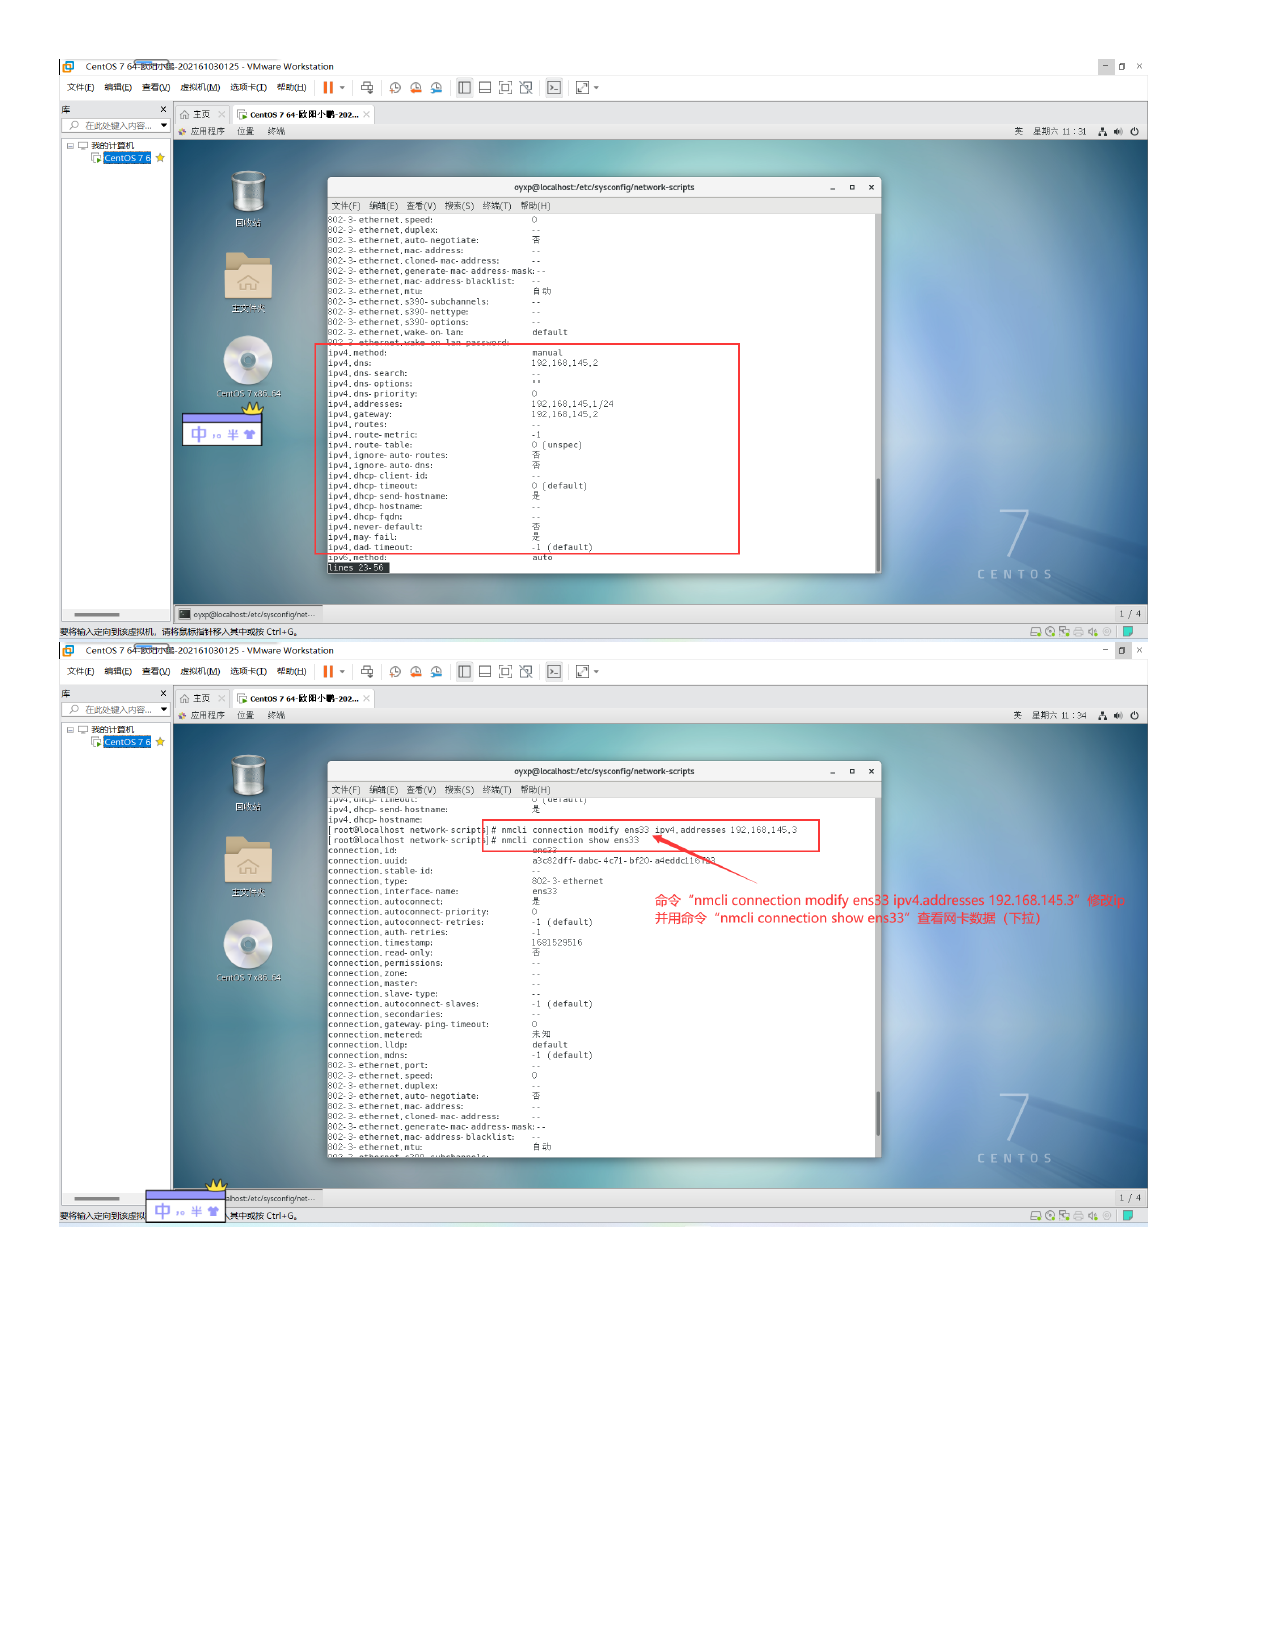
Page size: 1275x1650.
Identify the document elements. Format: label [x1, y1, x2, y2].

picture [59, 59, 1148, 1227]
